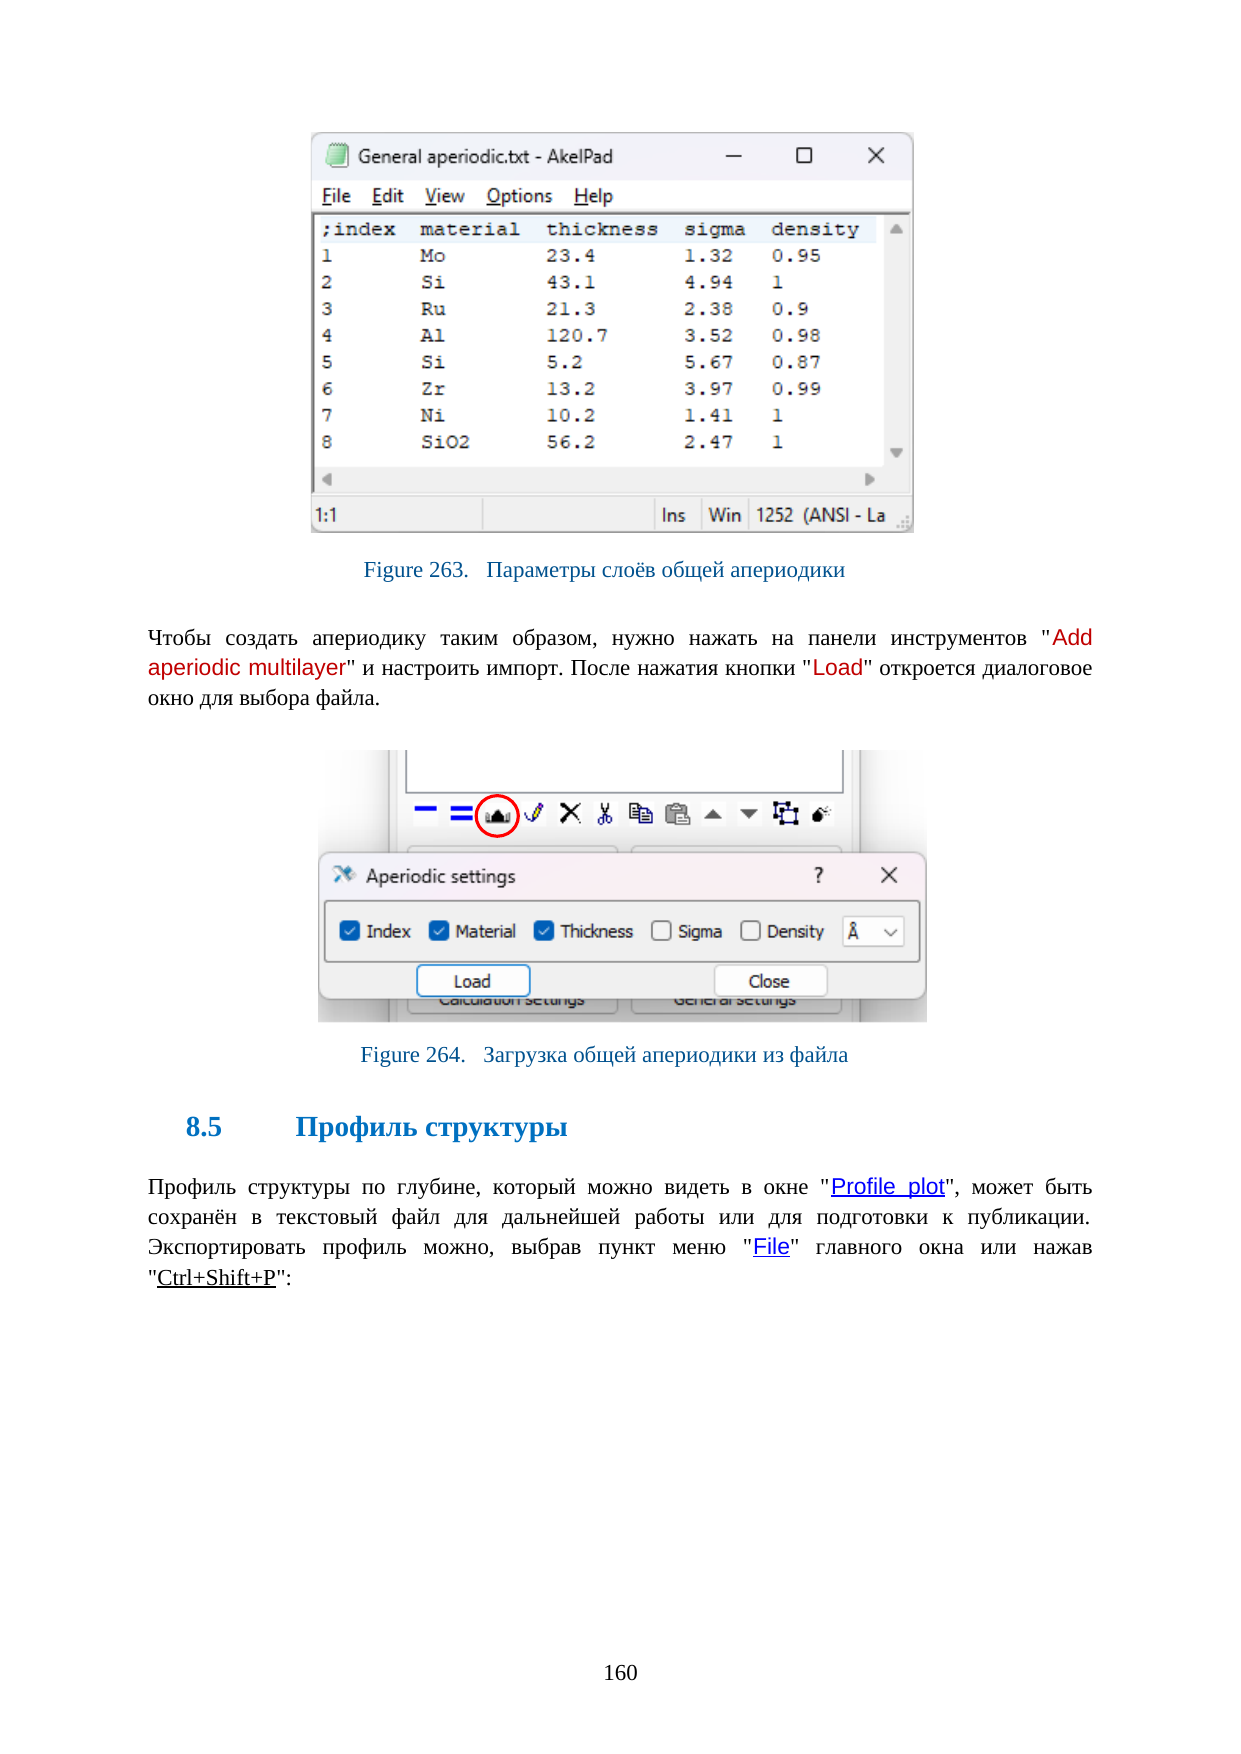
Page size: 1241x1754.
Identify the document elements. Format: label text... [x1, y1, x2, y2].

text Профиль структуры по глубине, который можно видеть в окне "Profile plot", может быть сохранён в текстовый файл для дальнейшей работы или для подготовки к публикации. Экспортировать профиль можно, выбрав пункт меню "File" главного окна или нажав "Ctrl+Shift+P": [148, 1173, 1093, 1290]
subtitle Профиль структуры [155, 1109, 1093, 1143]
text Чтобы создать апериодику таким образом, нужно нажать на панели инструментов "Add aperiodic multilayer" и настроить импорт. После нажатия кнопки "Load" откроется диалоговое окно для выбора файла. [148, 623, 1093, 711]
picture [310, 132, 914, 533]
picture [318, 750, 927, 1024]
